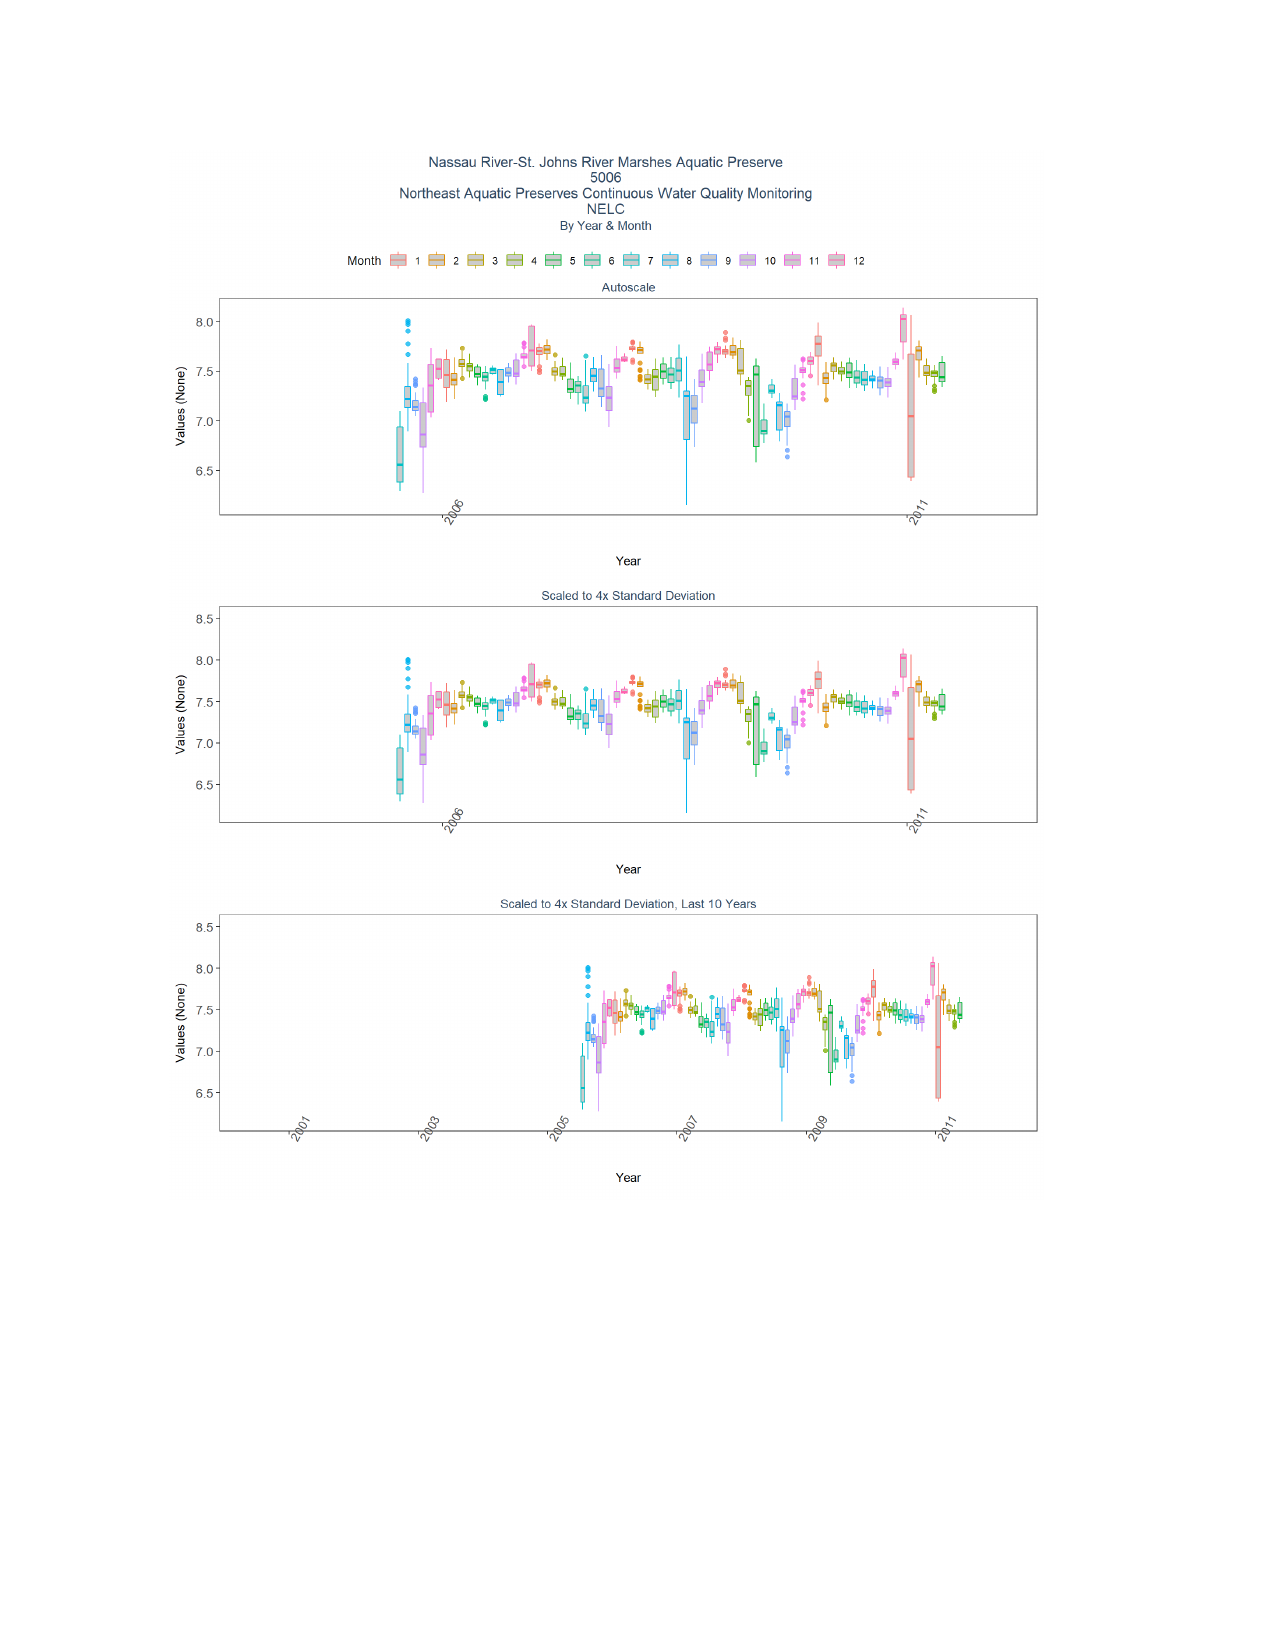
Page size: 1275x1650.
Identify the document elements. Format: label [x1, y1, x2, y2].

picture [168, 150, 1044, 1200]
